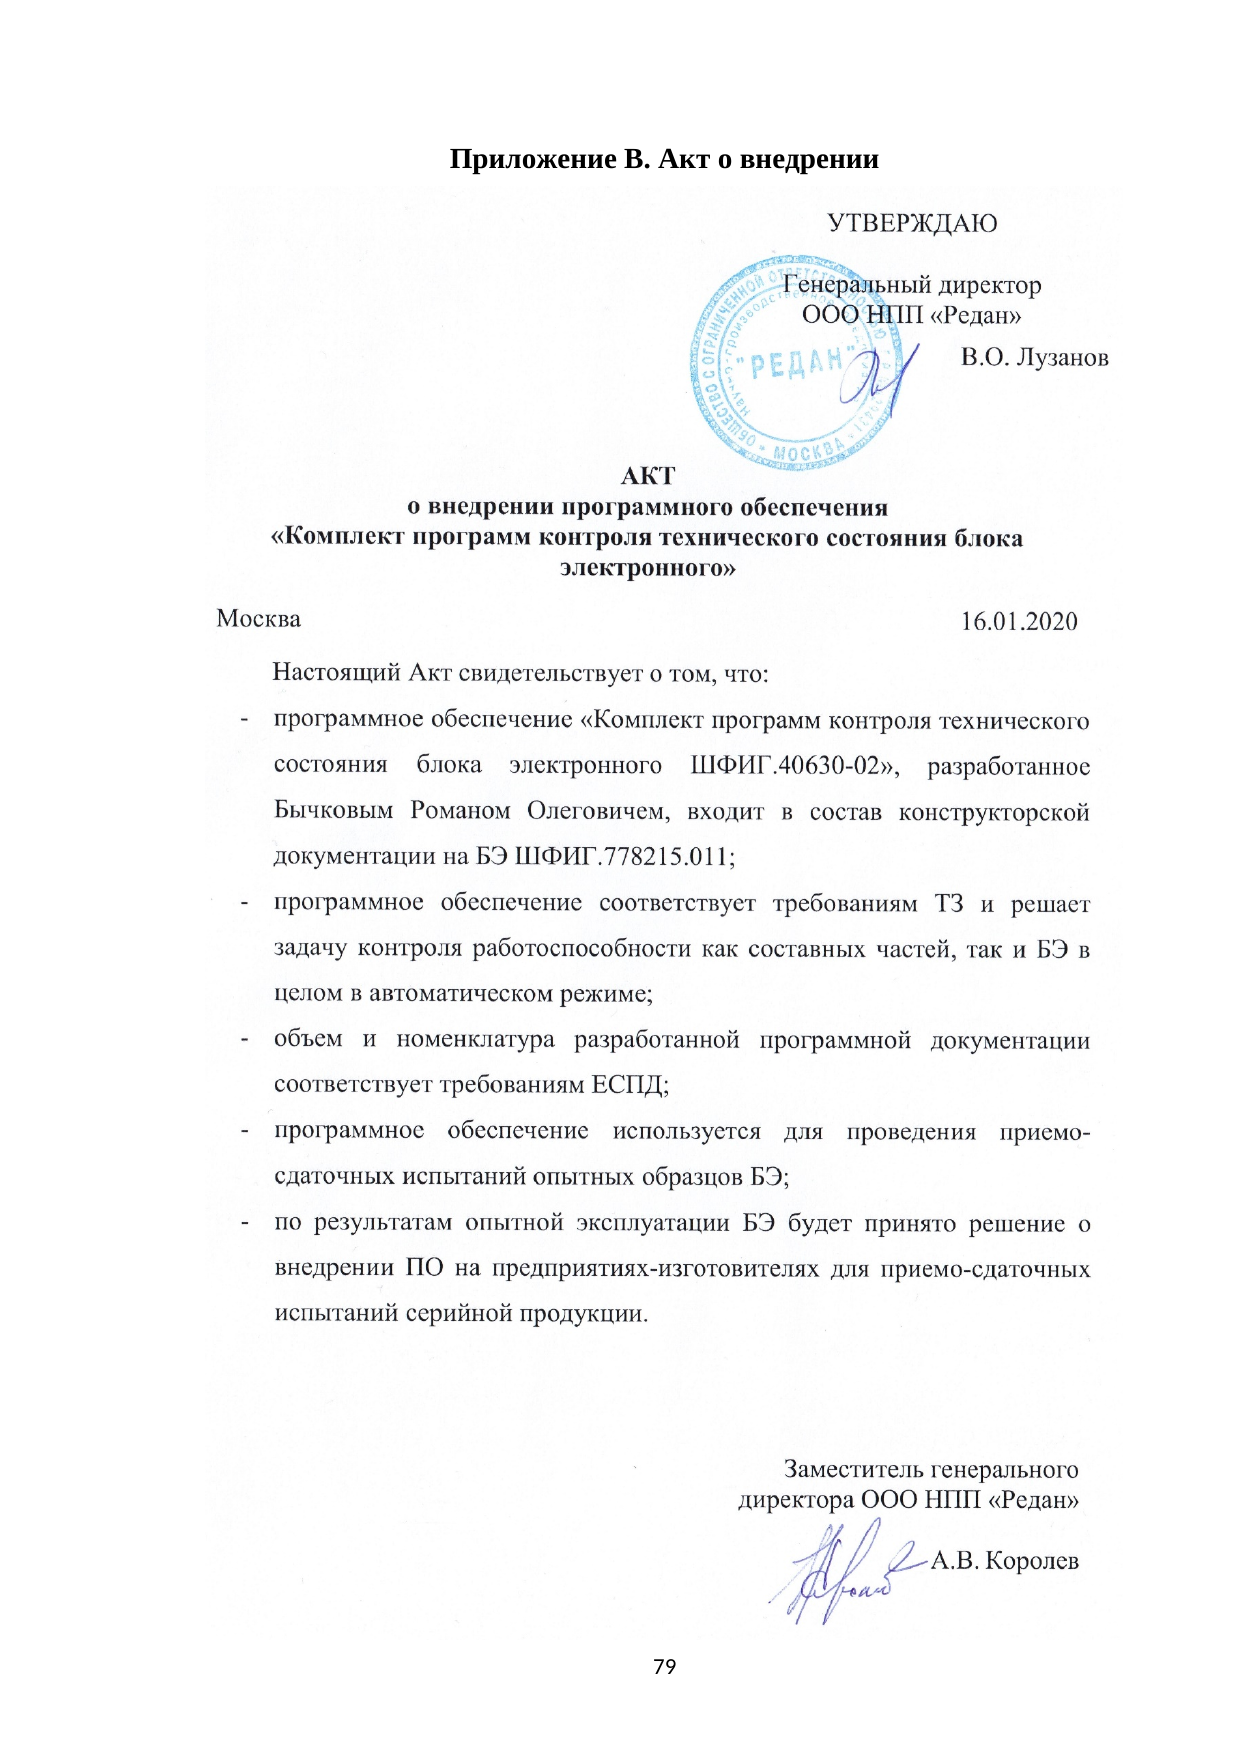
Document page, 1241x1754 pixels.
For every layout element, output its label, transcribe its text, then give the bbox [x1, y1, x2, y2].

picture [205, 186, 1123, 1640]
subtitle Приложение В. Акт о внедрении [177, 141, 1152, 174]
